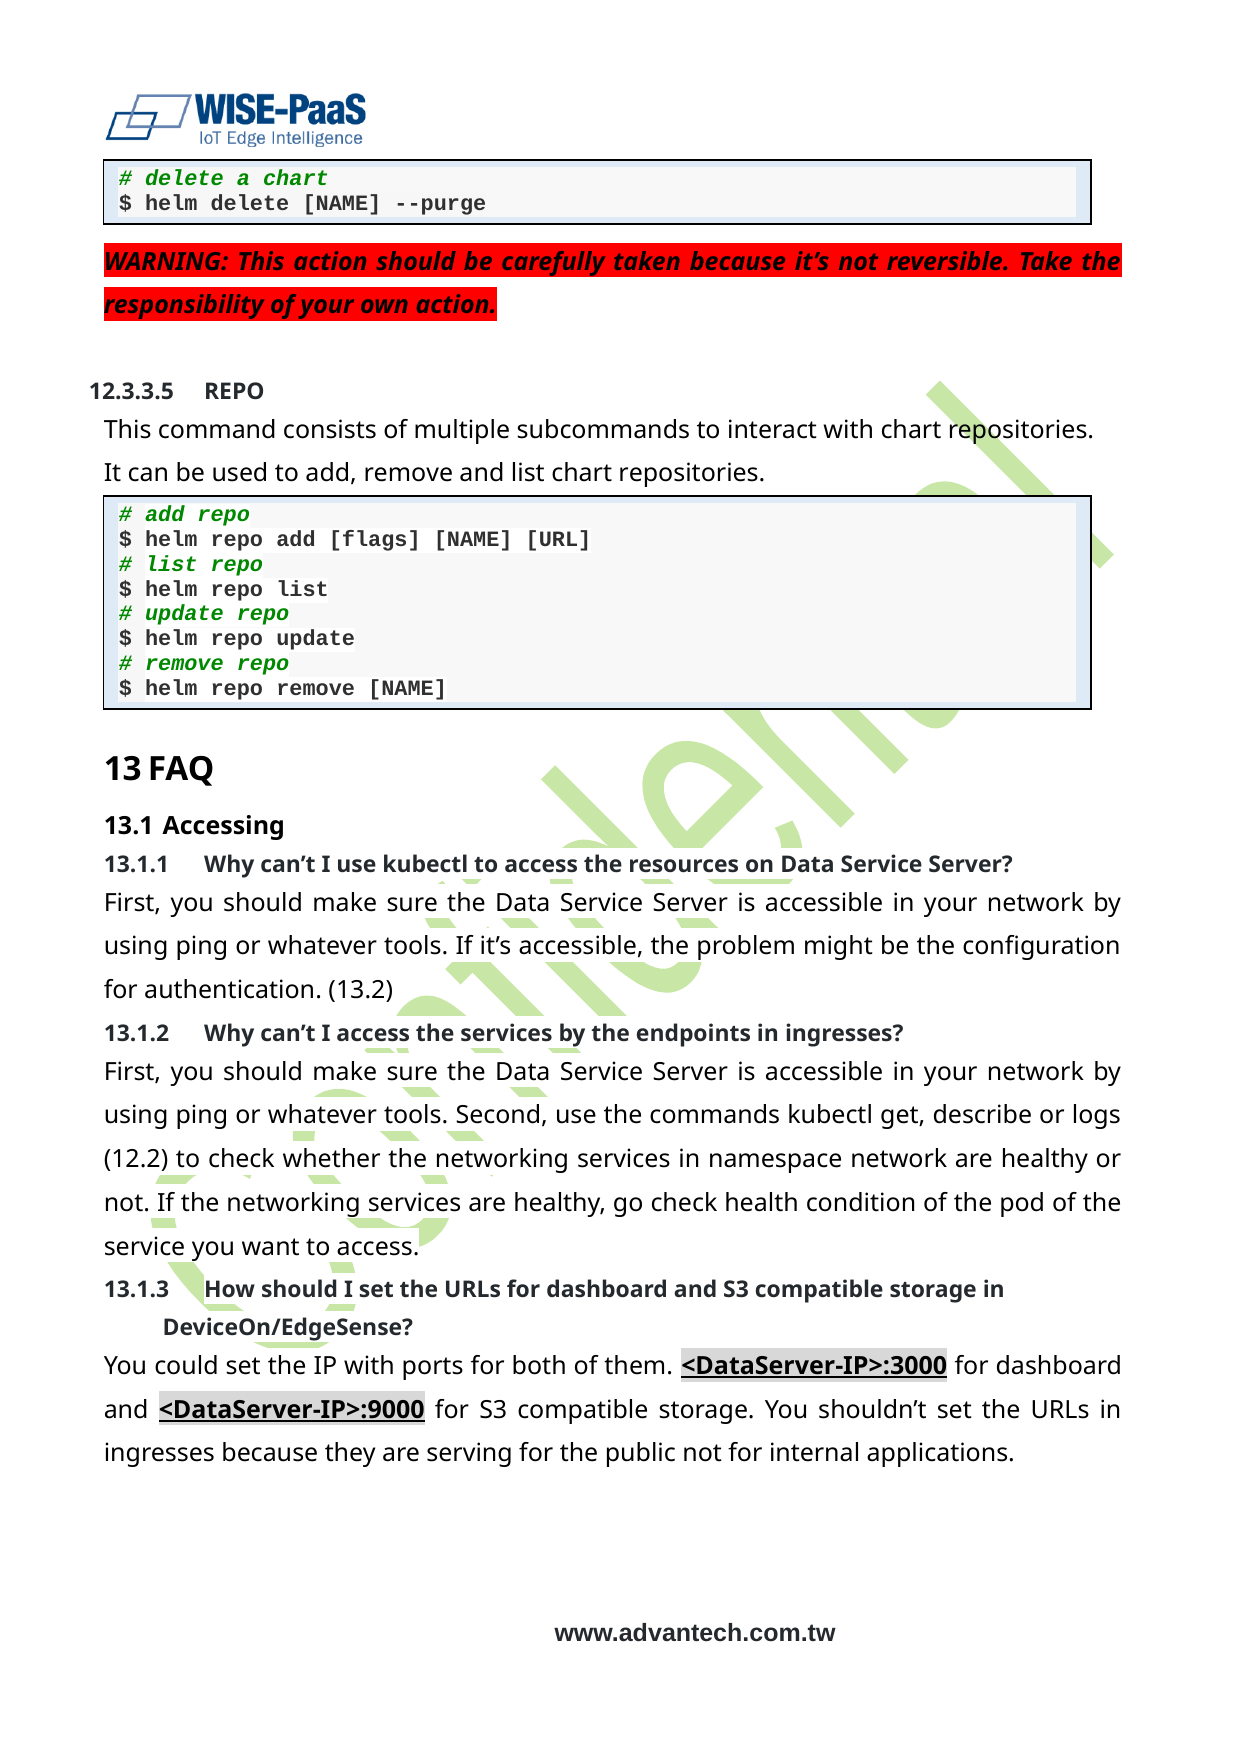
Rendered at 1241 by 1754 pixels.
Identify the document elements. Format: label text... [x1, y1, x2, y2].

text First, you should make sure the Data Service Server is accessible in your network by using ping or whatever tools. Second, use the commands kubectl get, describe or logs (12.2) to check whether the networking services in namespace network are healthy or not. If the networking services are healthy, go check health condition of the pod of the service you want to access. [103, 1051, 1122, 1264]
text This command consists of multiple subcommands to interact with chart repositories. [103, 409, 1122, 448]
text Accessing [103, 806, 1122, 844]
text First, you should make sure the Data Service Server is accessible in your network by using ping or whatever tools. If it’s accessible, the problem might be the configuration for authentication. (13.2) [103, 882, 1122, 1008]
text Why can’t I use kubectl to access the resources on Data Service Server? [103, 844, 1122, 882]
text Why can’t I access the services by the endpoints in ingresses? [103, 1013, 1122, 1051]
text How should I set the URLs for dashboard and S3 compatible storage in DeviceOn/EdgeSense? [103, 1269, 1122, 1346]
text WARNING: This action should be carefully taken because it’s not reversible. Take the responsibility of your own action. [103, 241, 1122, 323]
text You could set the IP with ports for both of them. <DataServer-IP>:3000 for dashboard and <DataServer-IP>:9000 for S3 compatible storage. You shouldn’t set the URLs in ingresses because they are serving for the public not for internal applications. [103, 1357, 1122, 1471]
picture [103, 90, 371, 147]
text REPO [89, 371, 1122, 409]
text It can be used to add, remove and list chart repositories. [103, 453, 1122, 491]
text FAQ [103, 730, 1122, 806]
